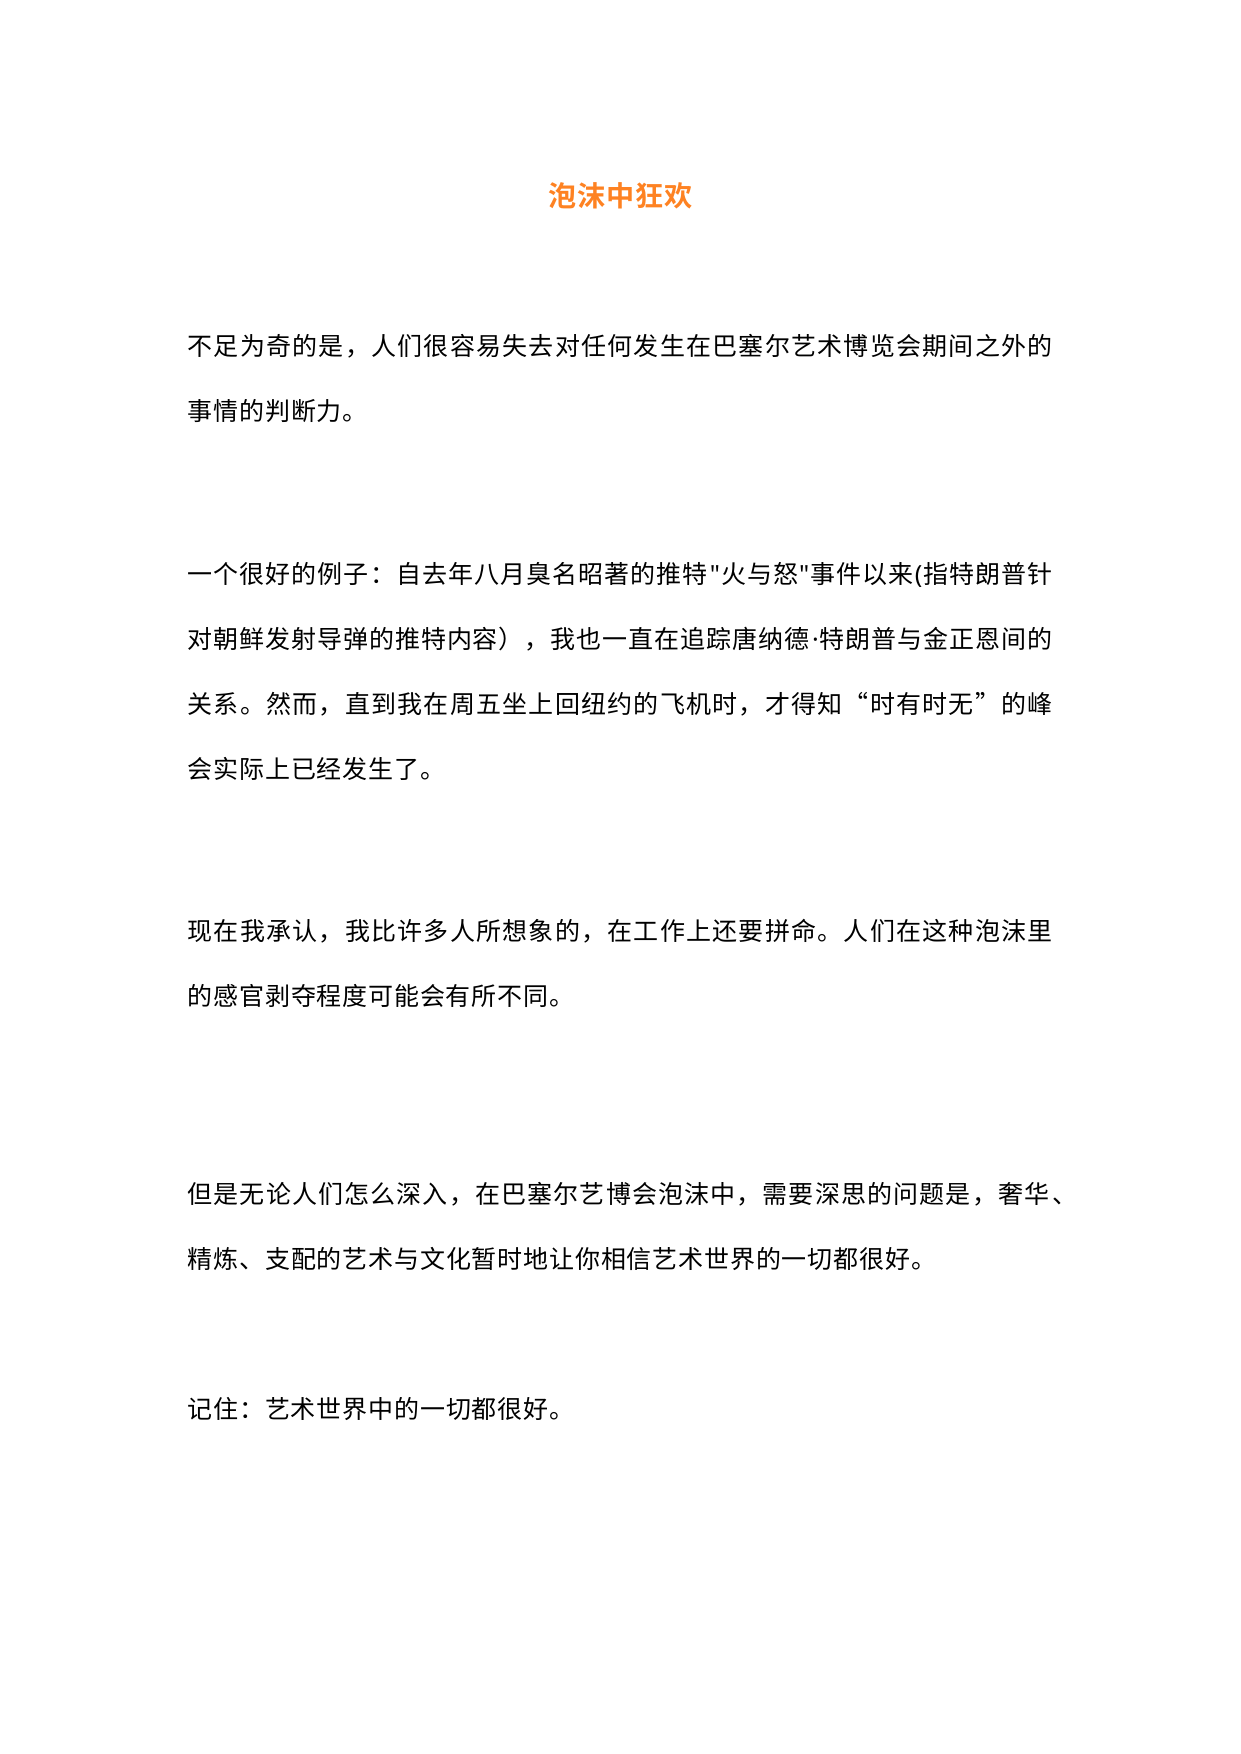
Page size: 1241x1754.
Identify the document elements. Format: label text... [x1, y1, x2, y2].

text 不足为奇的是，人们很容易失去对任何发生在巴塞尔艺术博览会期间之外的事情的判断力。 [187, 312, 1053, 442]
text 一个很好的例子：自去年八月臭名昭著的推特"火与怒"事件以来(指特朗普针对朝鲜发射导弹的推特内容），我也一直在追踪唐纳德·特朗普与金正恩间的关系。然而，直到我在周五坐上回纽约的飞机时，才得知“时有时无”的峰会实际上已经发生了。 [187, 540, 1053, 800]
text 记住：艺术世界中的一切都很好。 [187, 1376, 1053, 1441]
text 但是无论人们怎么深入，在巴塞尔艺博会泡沫中，需要深思的问题是，奢华、精炼、支配的艺术与文化暂时地让你相信艺术世界的一切都很好。 [187, 1160, 1053, 1290]
text 泡沫中狂欢 [187, 162, 1053, 227]
text 现在我承认，我比许多人所想象的，在工作上还要拼命。人们在这种泡沫里的感官剥夺程度可能会有所不同。 [187, 897, 1053, 1027]
